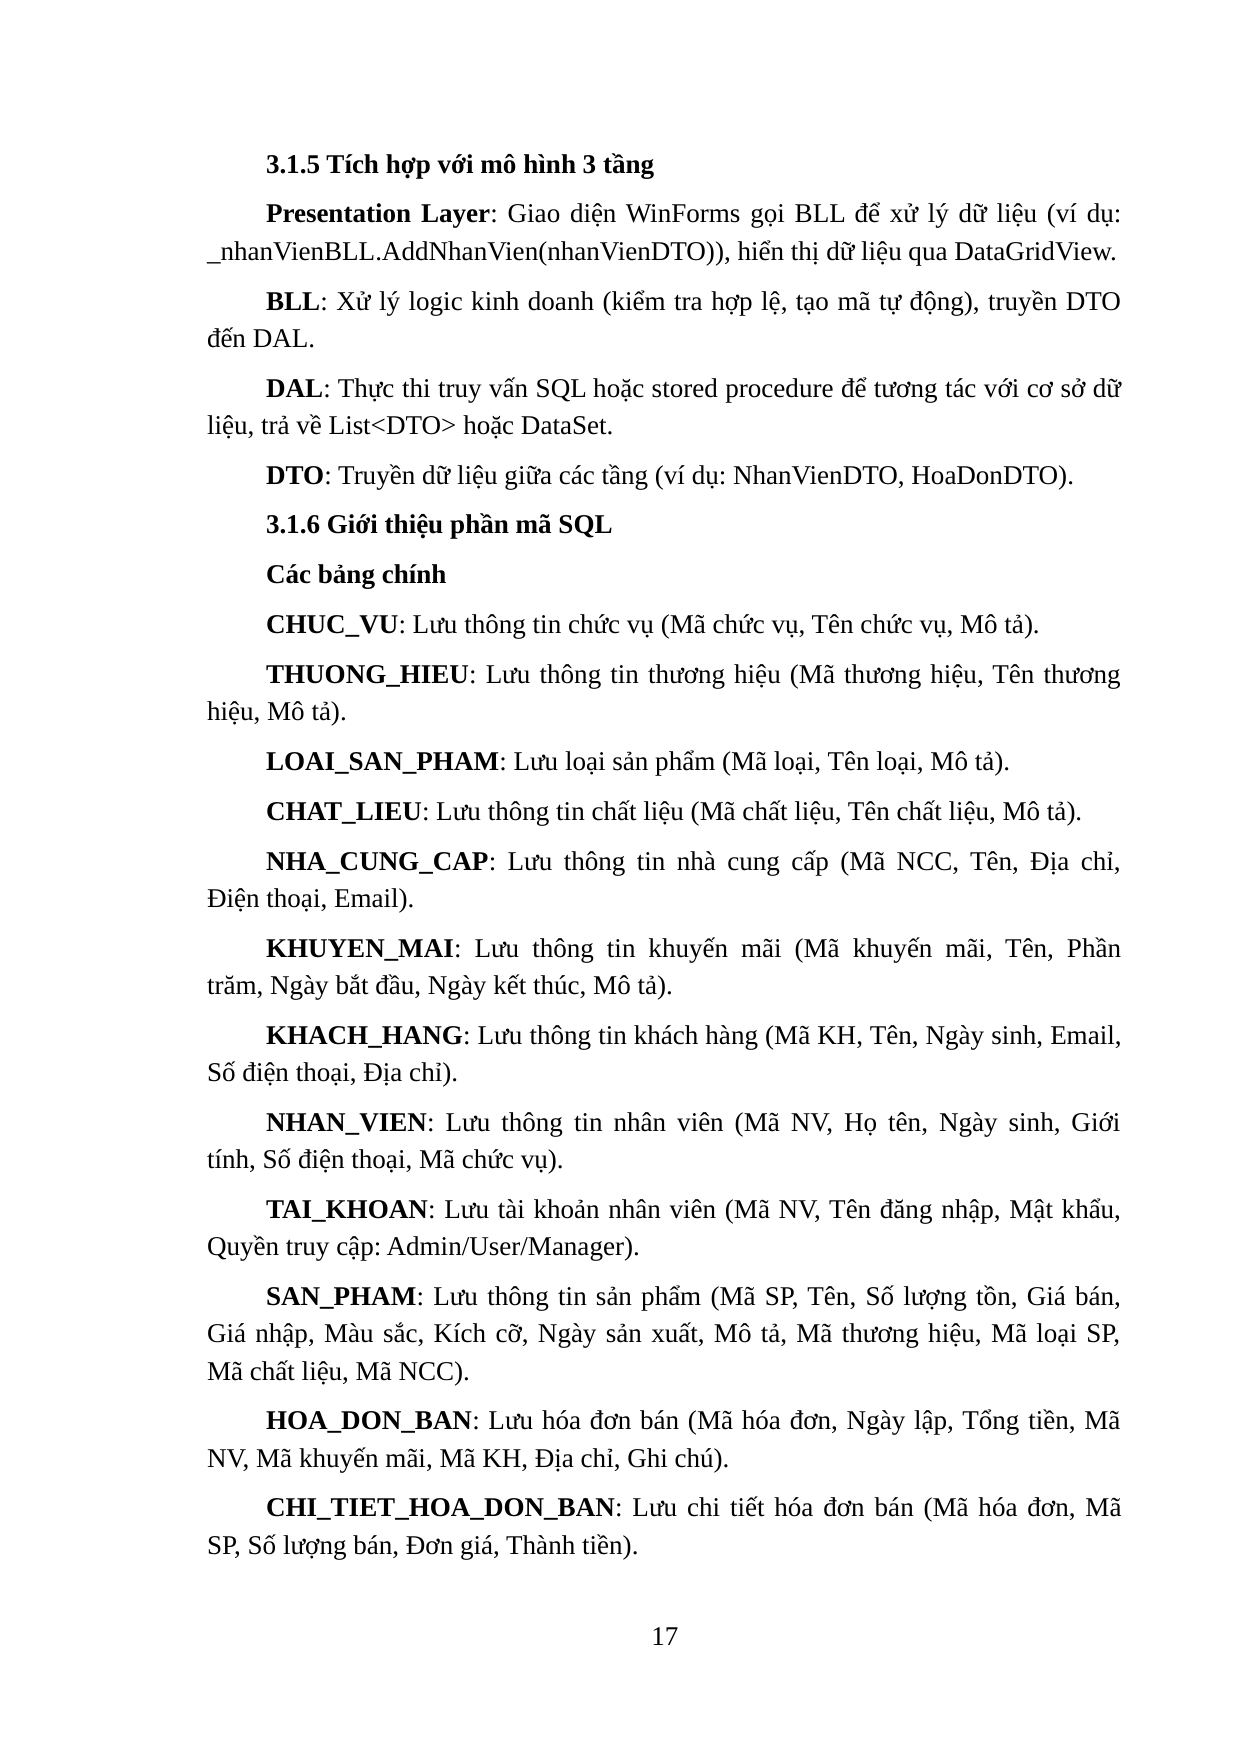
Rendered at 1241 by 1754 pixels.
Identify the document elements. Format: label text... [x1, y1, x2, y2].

text KHUYEN_MAI: Lưu thông tin khuyến mãi (Mã khuyến mãi, Tên, Phần trăm, Ngày bắt đầu, Ngày kết thúc, Mô tả). [207, 932, 1122, 1000]
text Presentation Layer: Giao diện WinForms gọi BLL để xử lý dữ liệu (ví dụ: _nhanVienBLL.AddNhanVien(nhanVienDTO)), hiển thị dữ liệu qua DataGridView. [207, 197, 1122, 266]
text THUONG_HIEU: Lưu thông tin thương hiệu (Mã thương hiệu, Tên thương hiệu, Mô tả). [207, 658, 1122, 726]
text CHAT_LIEU: Lưu thông tin chất liệu (Mã chất liệu, Tên chất liệu, Mô tả). [207, 795, 1122, 826]
text KHACH_HANG: Lưu thông tin khách hàng (Mã KH, Tên, Ngày sinh, Email, Số điện thoại, Địa chỉ). [207, 1019, 1122, 1087]
text NHA_CUNG_CAP: Lưu thông tin nhà cung cấp (Mã NCC, Tên, Địa chỉ, Điện thoại, Email). [207, 844, 1122, 913]
text TAI_KHOAN: Lưu tài khoản nhân viên (Mã NV, Tên đăng nhập, Mật khẩu, Quyền truy cập: Admin/User/Manager). [207, 1193, 1122, 1261]
text BLL: Xử lý logic kinh doanh (kiểm tra hợp lệ, tạo mã tự động), truyền DTO đến DAL. [207, 284, 1122, 353]
text CHUC_VU: Lưu thông tin chức vụ (Mã chức vụ, Tên chức vụ, Mô tả). [207, 608, 1122, 639]
text Các bảng chính [207, 558, 1122, 589]
text DAL: Thực thi truy vấn SQL hoặc stored procedure để tương tác với cơ sở dữ liệu, trả về List<DTO> hoặc DataSet. [207, 372, 1122, 440]
subtitle 3.1.5 Tích hợp với mô hình 3 tầng [266, 148, 1122, 179]
subtitle 3.1.6 Giới thiệu phần mã SQL [266, 508, 1122, 540]
text HOA_DON_BAN: Lưu hóa đơn bán (Mã hóa đơn, Ngày lập, Tổng tiền, Mã NV, Mã khuyến mãi, Mã KH, Địa chỉ, Ghi chú). [207, 1404, 1122, 1473]
text SAN_PHAM: Lưu thông tin sản phẩm (Mã SP, Tên, Số lượng tồn, Giá bán, Giá nhập, Màu sắc, Kích cỡ, Ngày sản xuất, Mô tả, Mã thương hiệu, Mã loại SP, Mã chất liệu, Mã NCC). [207, 1280, 1122, 1386]
text DTO: Truyền dữ liệu giữa các tầng (ví dụ: NhanVienDTO, HoaDonDTO). [207, 459, 1122, 490]
text LOAI_SAN_PHAM: Lưu loại sản phẩm (Mã loại, Tên loại, Mô tả). [207, 745, 1122, 776]
text CHI_TIET_HOA_DON_BAN: Lưu chi tiết hóa đơn bán (Mã hóa đơn, Mã SP, Số lượng bán, Đơn giá, Thành tiền). [207, 1491, 1122, 1560]
text NHAN_VIEN: Lưu thông tin nhân viên (Mã NV, Họ tên, Ngày sinh, Giới tính, Số điện thoại, Mã chức vụ). [207, 1106, 1122, 1174]
